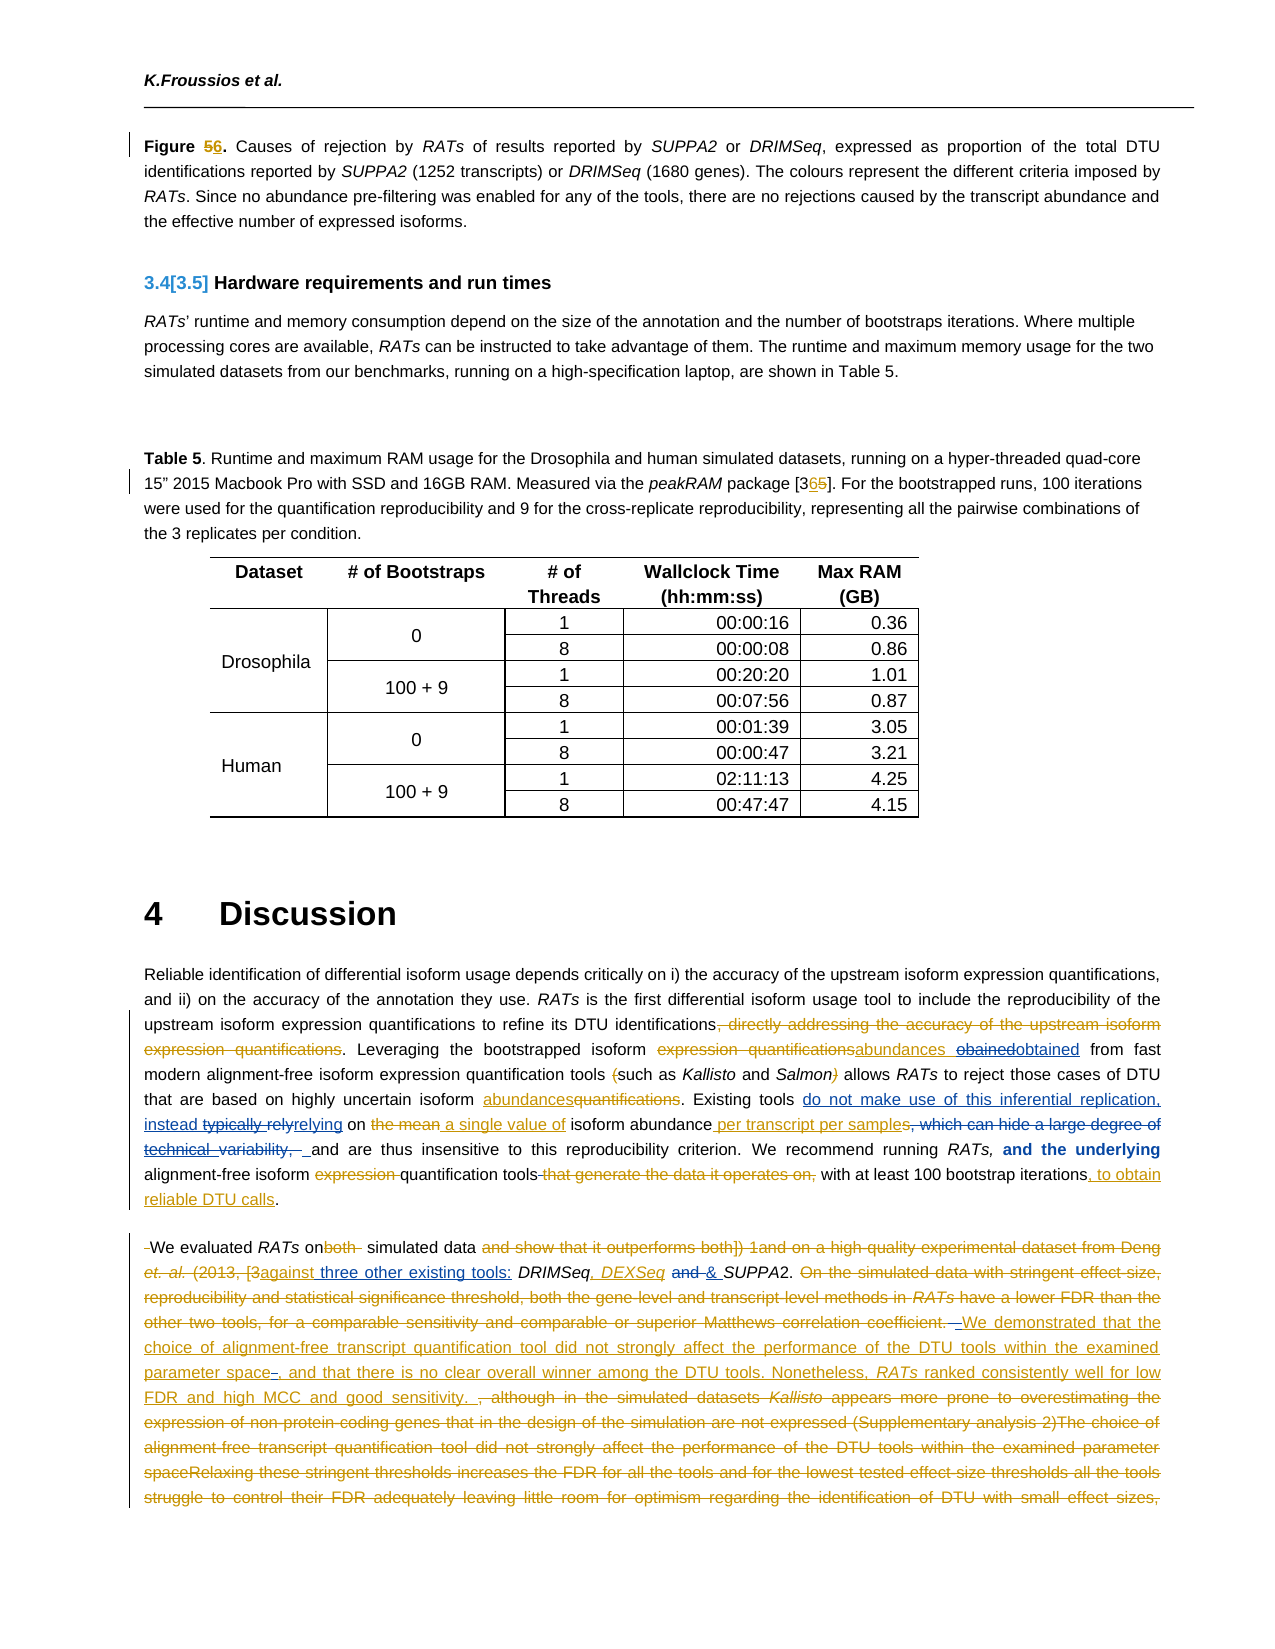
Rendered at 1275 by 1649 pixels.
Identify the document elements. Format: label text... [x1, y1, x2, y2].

table_cell 00:47:47 [624, 791, 800, 816]
table_cell 8 [506, 791, 623, 816]
table_cell 1 [506, 765, 623, 790]
text We evaluated RATs on simulated data DRIMSeq SUPPA2. [144, 1380, 1161, 1473]
table_cell 00:00:16 [624, 609, 800, 634]
table_cell 3.05 [801, 713, 918, 738]
table_cell 1.01 [801, 661, 918, 686]
table_cell 8 [506, 635, 623, 660]
text We evaluated RATs on simulated data DRIMSeq SUPPA2. [144, 1299, 1161, 1379]
text Figure . Causes of rejection by RATs of results reported by SUPPA2 or DRIMSeq, expressed as proportion of the total DTU identifications reported by SUPPA2 (1252 transcripts) or DRIMSeq (1680 genes). The colours represent the different criteria imposed by RATs. Since no abundance pre-filtering was enabled for any of the tools, there are no rejections caused by the transcript abundance and the effective number of expressed isoforms. [144, 132, 1161, 232]
text We evaluated RATs on simulated data DRIMSeq SUPPA2. [144, 1233, 1161, 1298]
table_cell 1 [506, 661, 623, 686]
table_header Dataset [210, 558, 328, 608]
table_header # of Threads [505, 558, 623, 608]
table_cell 8 [506, 739, 623, 764]
table_cell Drosophila [210, 609, 327, 712]
table_cell 02:11:13 [624, 765, 800, 790]
table_cell 1 [506, 609, 623, 634]
table_cell 00:20:20 [624, 661, 800, 686]
subtitle Hardware requirements and run times [144, 269, 1161, 294]
subtitle Discussion [144, 905, 1161, 930]
table_cell 0.86 [801, 635, 918, 660]
table_header # of Bootstraps [328, 558, 505, 608]
table_cell 00:00:47 [624, 739, 800, 764]
text RATs’ runtime and memory consumption depend on the size of the annotation and the number of bootstraps iterations. Where multiple processing cores are available, RATs can be instructed to take advantage of them. The runtime and maximum memory usage for the two simulated datasets from our benchmarks, running on a high-specification laptop, are shown in Table 5. [144, 307, 1161, 382]
table_cell 0.87 [801, 687, 918, 712]
table_cell 0 [328, 609, 504, 660]
text Reliable identification of differential isoform usage depends critically on i) the accuracy of the upstream isoform expression quantifications, and ii) on the accuracy of the annotation they use. RATs is the first differential isoform usage tool to include the reproducibility of the upstream isoform expression quantifications to refine its DTU identifications. Leveraging the bootstrapped isoform from fast modern alignment-free isoform expression quantification tools such as Kallisto and Salmon allows RATs to reject those cases of DTU that are based on highly uncertain isoform . Existing tools on isoform abundanceand are thus insensitive to this reproducibility criterion. We recommend running RATs, and the underlying alignment-free isoform quantification tools with at least 100 bootstrap iterations. [144, 960, 1161, 1210]
table_cell 0 [328, 713, 504, 764]
text Table 5. Runtime and maximum RAM usage for the Drosophila and human simulated datasets, running on a hyper-threaded quad-core 15” 2015 Macbook Pro with SSD and 16GB RAM. Measured via the peakRAM package [3]. For the bootstrapped runs, 100 iterations were used for the quantification reproducibility and 9 for the cross-replicate reproducibility, representing all the pairwise combinations of the 3 replicates per condition. [144, 444, 1161, 544]
table_cell 4.15 [801, 791, 918, 816]
table_cell 3.21 [801, 739, 918, 764]
table_cell 1 [506, 713, 623, 738]
table_cell 100 + 9 [328, 765, 504, 816]
table_cell 8 [506, 687, 623, 712]
table_cell 4.25 [801, 765, 918, 790]
table_header Wallclock Time (hh:mm:ss) [623, 558, 800, 608]
table_header Max RAM (GB) [800, 558, 918, 608]
table_cell 00:01:39 [624, 713, 800, 738]
table_cell Human [210, 713, 327, 816]
table_cell 00:00:08 [624, 635, 800, 660]
table_cell 0.36 [801, 609, 918, 634]
table_cell 100 + 9 [328, 661, 504, 712]
table_cell 00:07:56 [624, 687, 800, 712]
text We evaluated RATs on simulated data DRIMSeq SUPPA2. [144, 1474, 1161, 1508]
